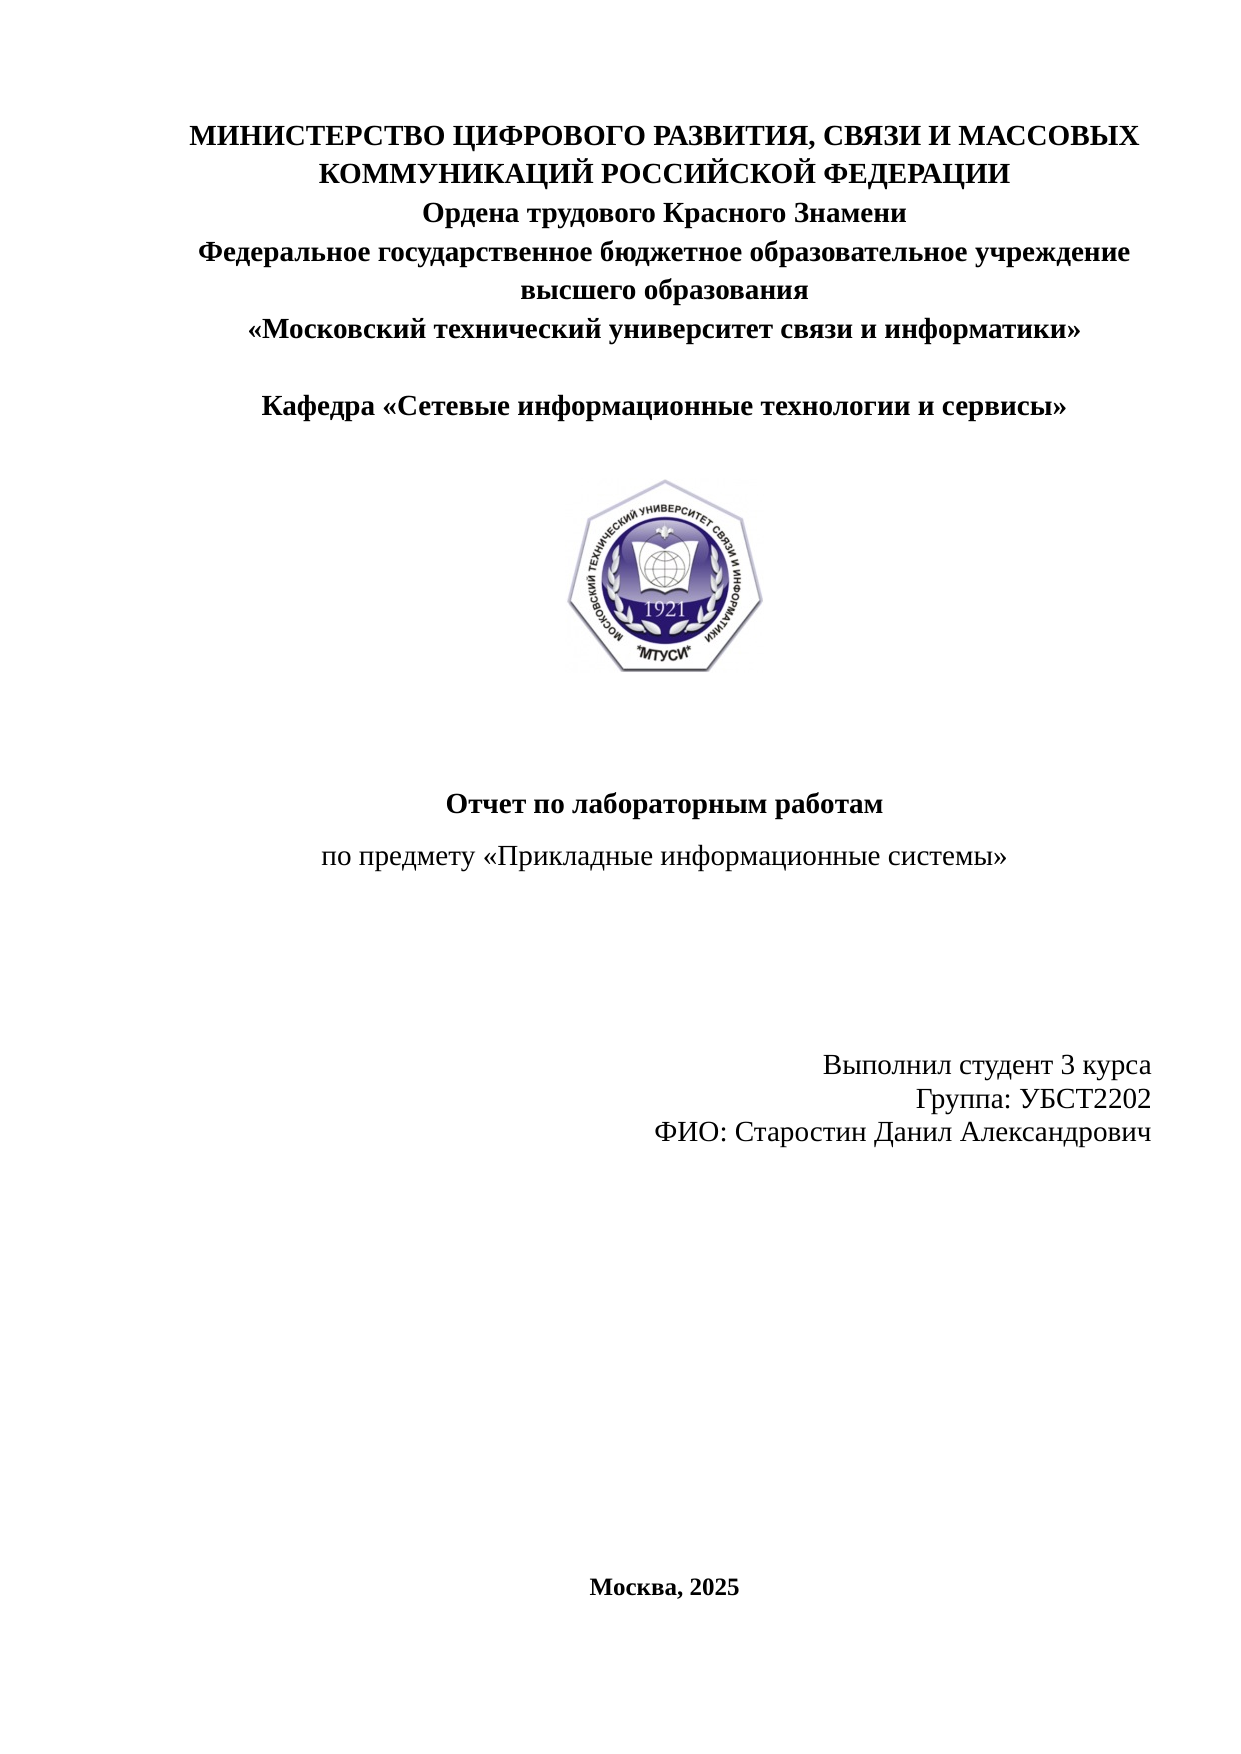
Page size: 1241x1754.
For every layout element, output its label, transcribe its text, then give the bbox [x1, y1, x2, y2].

text Отчет по лабораторным работам [177, 786, 1152, 819]
text Группа: УБСТ2202 [177, 1081, 1152, 1114]
text «Московский технический университет связи и информатики» [177, 311, 1152, 344]
text КОММУНИКАЦИЙ РОССИЙСКОЙ ФЕДЕРАЦИИ [177, 157, 1152, 190]
text Москва, 2025 [177, 1572, 1152, 1601]
text Федеральное государственное бюджетное образовательное учреждение высшего образования [177, 234, 1152, 306]
text по предмету «Прикладные информационные системы» [177, 838, 1152, 872]
text Выполнил студент 3 курса [177, 1047, 1152, 1081]
text Кафедра «Сетевые информационные технологии и сервисы» [177, 388, 1152, 421]
text Ордена трудового Красного Знамени [177, 195, 1152, 229]
text ФИО: Старостин Данил Александрович [177, 1114, 1152, 1148]
text МИНИСТЕРСТВО ЦИФРОВОГО РАЗВИТИЯ, СВЯЗИ И МАССОВЫХ [177, 118, 1152, 152]
picture [565, 478, 764, 673]
